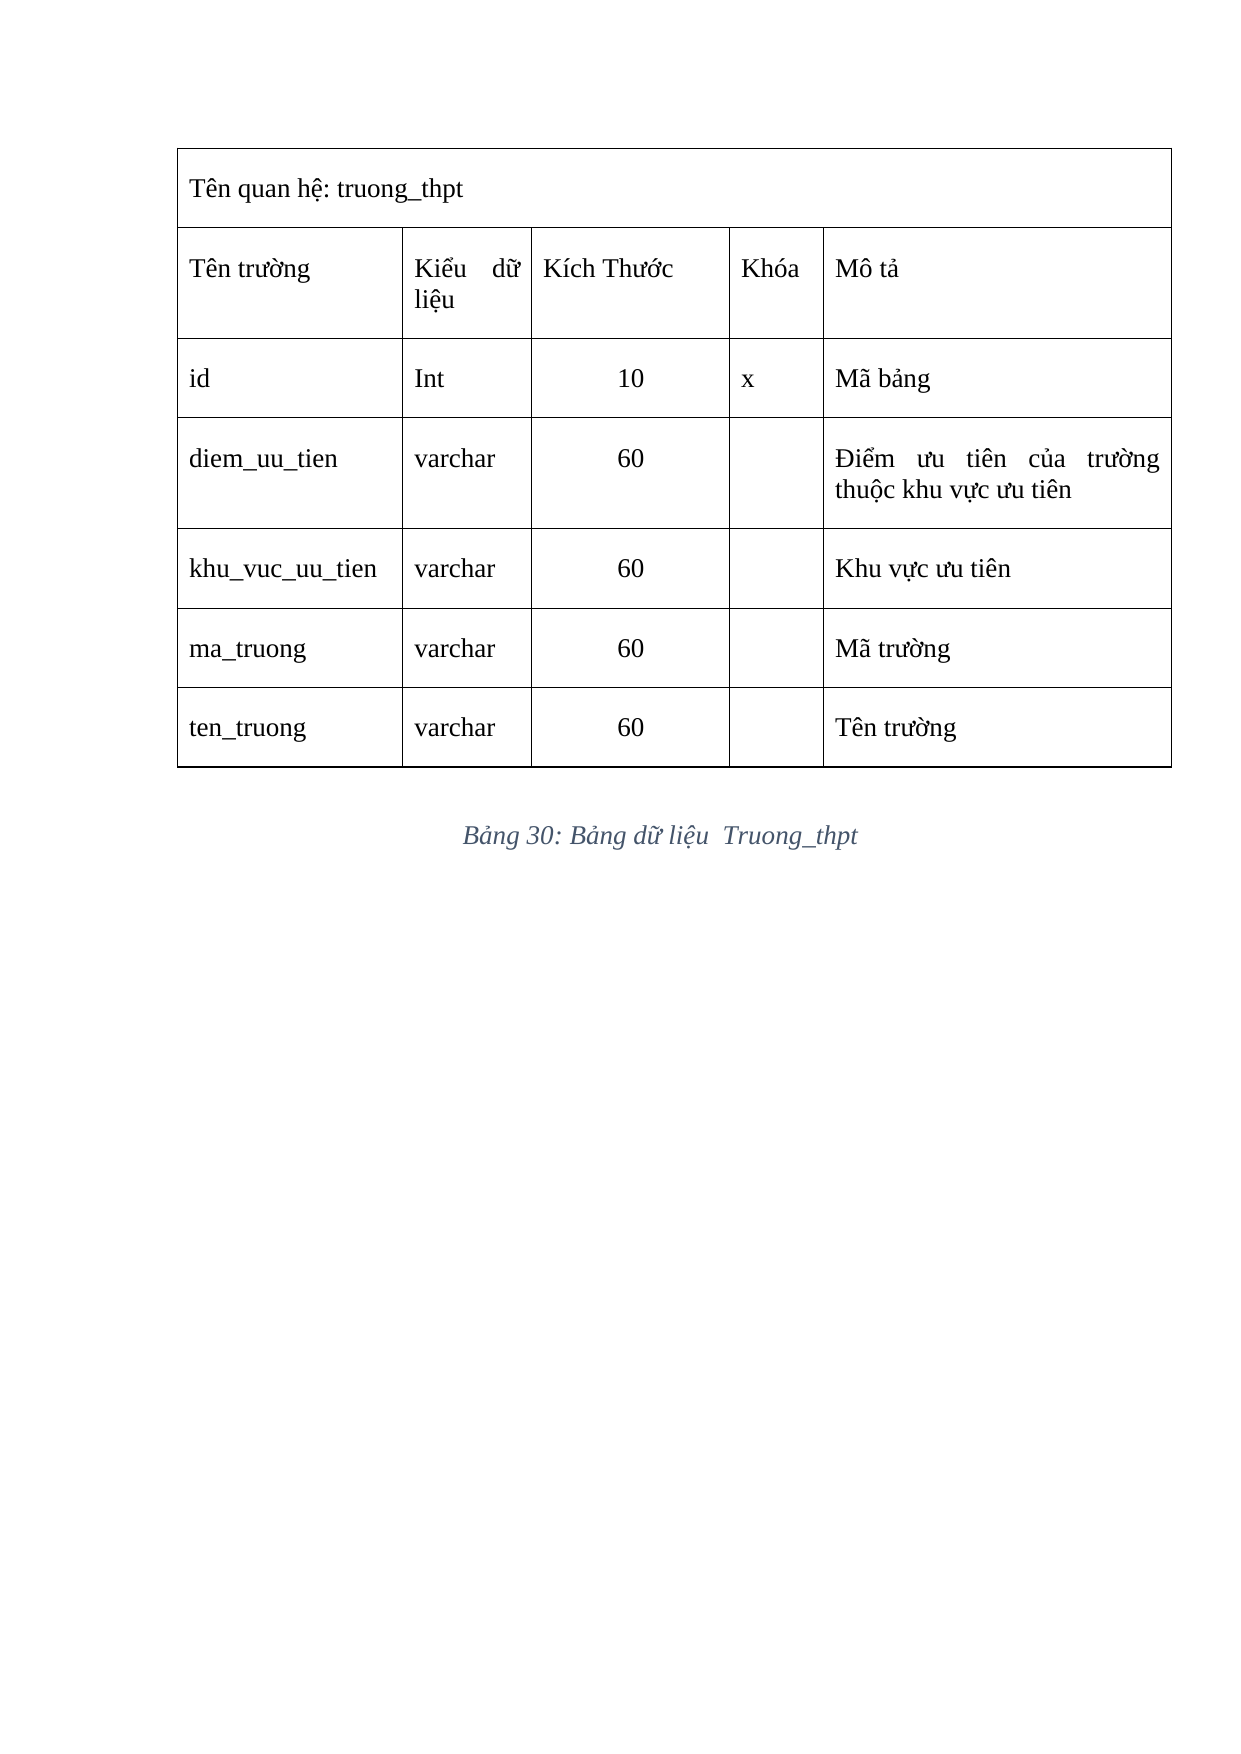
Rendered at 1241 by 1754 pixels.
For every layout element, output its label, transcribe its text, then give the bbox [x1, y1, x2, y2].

table_cell Khu vực ưu tiên [824, 529, 1171, 607]
table_cell x [730, 339, 823, 417]
table_cell Tên trường [178, 228, 402, 338]
table_cell id [178, 339, 402, 417]
table_cell Điểm ưu tiên của trường thuộc khu vực ưu tiên [824, 418, 1171, 528]
table_cell Int [403, 339, 531, 417]
table_cell 60 [532, 688, 729, 766]
table_header Tên quan hệ: truong_thpt [178, 149, 1171, 227]
table_cell varchar [403, 418, 531, 528]
table_cell varchar [403, 609, 531, 687]
table_cell ten_truong [178, 688, 402, 766]
table_cell 60 [532, 609, 729, 687]
table_cell Mô tả [824, 228, 1171, 338]
table_cell ma_truong [178, 609, 402, 687]
table_cell [730, 418, 823, 528]
table_cell 10 [532, 339, 729, 417]
table_cell khu_vuc_uu_tien [178, 529, 402, 607]
table_cell varchar [403, 529, 531, 607]
table_cell Kiểu dữ liệu [403, 228, 531, 338]
text Bảng 30: Bảng dữ liệu Truong_thpt [201, 819, 1122, 851]
table_cell [730, 609, 823, 687]
table_cell Mã trường [824, 609, 1171, 687]
table_cell Mã bảng [824, 339, 1171, 417]
table_cell Kích Thước [532, 228, 729, 338]
table_cell diem_uu_tien [178, 418, 402, 528]
table_cell Khóa [730, 228, 823, 338]
table_cell 60 [532, 418, 729, 528]
table_cell [730, 688, 823, 766]
table_cell 60 [532, 529, 729, 607]
table_cell Tên trường [824, 688, 1171, 766]
table_cell varchar [403, 688, 531, 766]
table_cell [730, 529, 823, 607]
